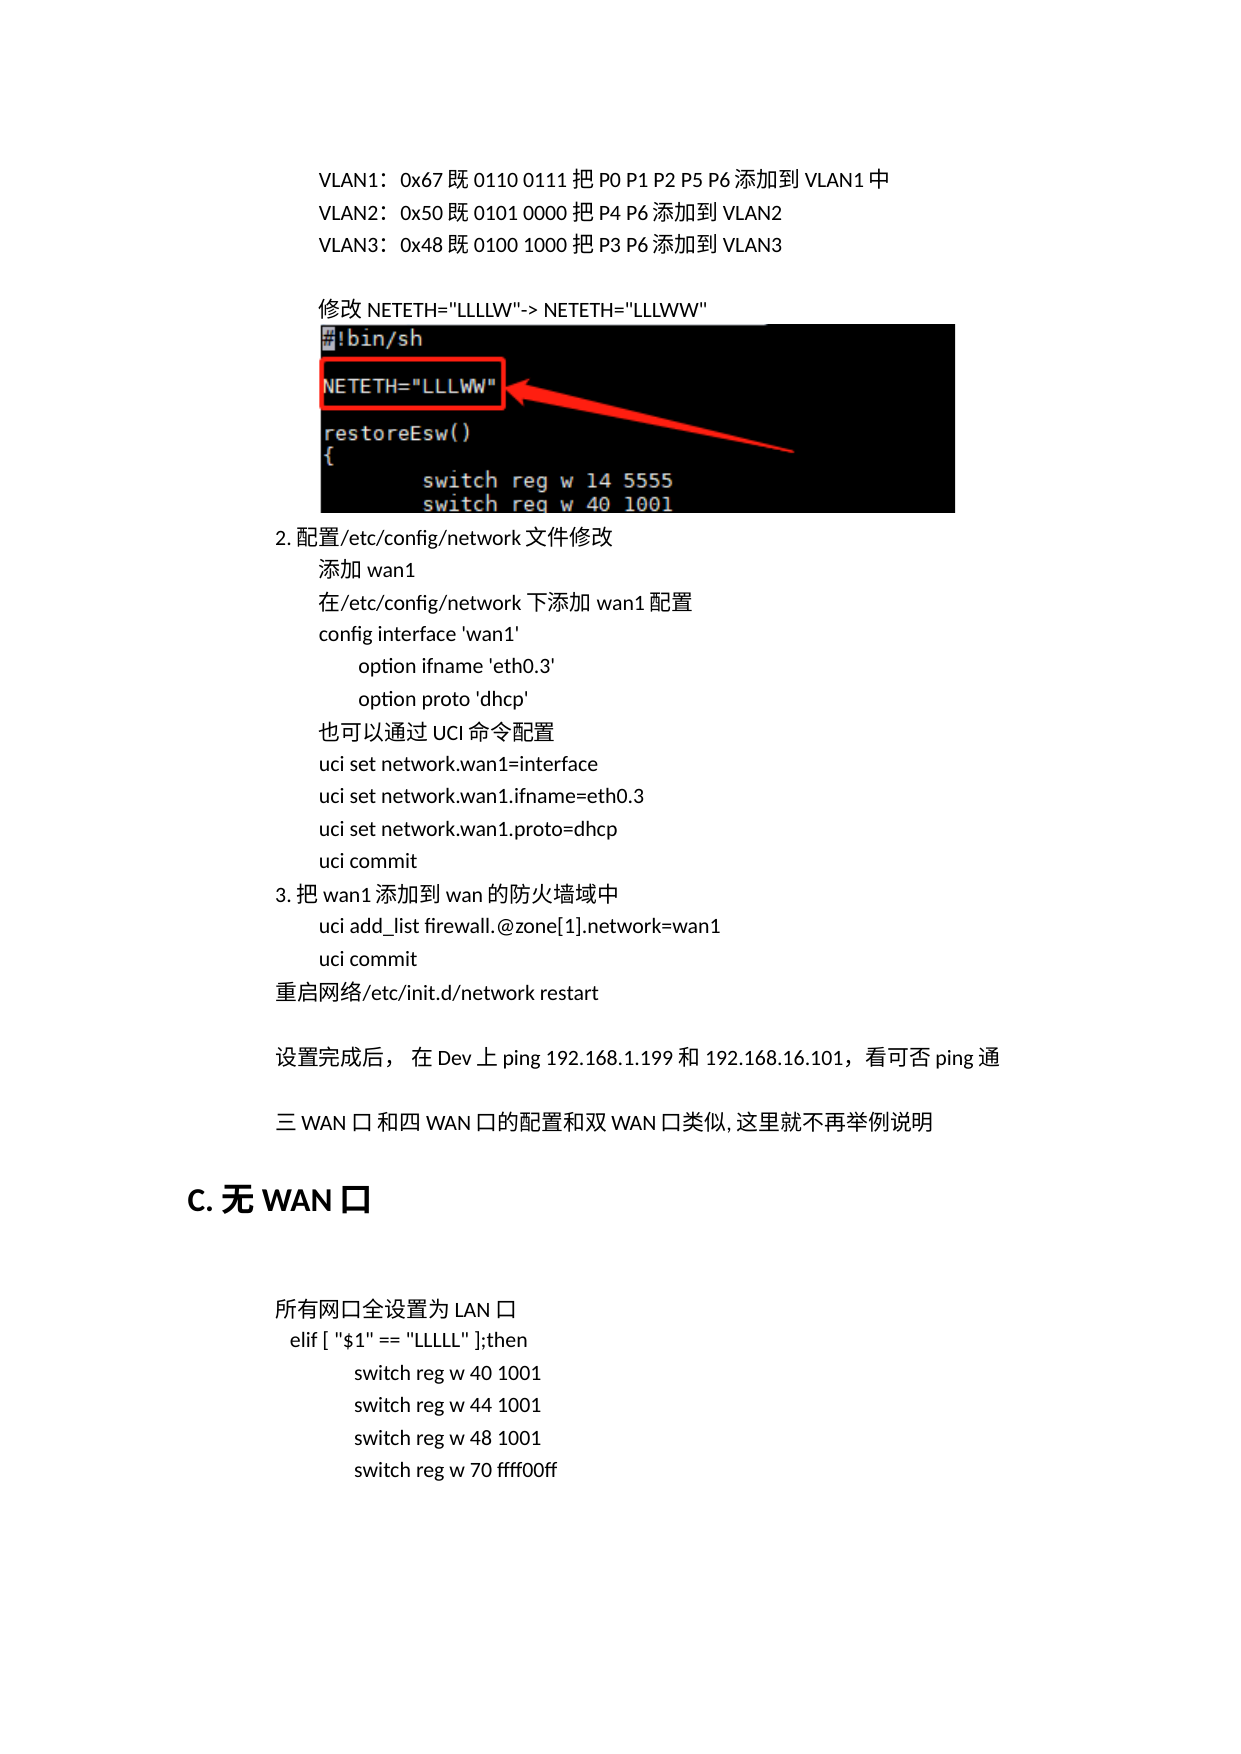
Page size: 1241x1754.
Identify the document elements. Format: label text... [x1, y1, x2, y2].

text VLAN2：0x50既0101 0000 把P4 P6添加到VLAN2 [275, 194, 1053, 227]
text uci add_list firewall.@zone[1].network=wan1 [319, 909, 1053, 942]
text switch reg w 48 1001 [231, 1421, 1053, 1454]
text uci set network.wan1=interface [275, 747, 1053, 779]
text option ifname 'eth0.3' [275, 649, 1053, 682]
list 把wan1添加到wan的防火墙域中 [231, 877, 1053, 909]
text uci set network.wan1.proto=dhcp [275, 812, 1053, 844]
text 重启网络/etc/init.d/network restart [231, 974, 1053, 1007]
text 三WAN口 和四WAN口的配置和双WAN口类似, 这里就不再举例说明 [231, 1104, 1053, 1137]
text switch reg w 40 1001 [231, 1356, 1053, 1389]
text 所有网口全设置为LAN口 [231, 1291, 1053, 1324]
text uci commit [275, 844, 1053, 877]
subtitle 无WAN口 [187, 1164, 1053, 1229]
text 也可以通过UCI命令配置 [275, 714, 1053, 747]
text config interface 'wan1' [275, 617, 1053, 649]
text option proto 'dhcp' [275, 682, 1053, 714]
text switch reg w 70 ffff00ff [231, 1454, 1053, 1486]
text uci set network.wan1.ifname=eth0.3 [275, 779, 1053, 812]
text 设置完成后， 在Dev上ping 192.168.1.199 和 192.168.16.101，看可否ping通 [231, 1039, 1053, 1072]
list uci commit [275, 942, 1053, 974]
text switch reg w 44 1001 [231, 1389, 1053, 1421]
text VLAN1：0x67既0110 0111 把P0 P1 P2 P5 P6添加到VLAN1中 [275, 162, 1053, 194]
text 修改NETETH="LLLLW"-> NETETH="LLLWW" [275, 292, 1053, 324]
picture [318, 324, 956, 513]
text 添加wan1 [275, 552, 1053, 584]
text elif [ "$1" == "LLLLL" ];then [231, 1324, 1053, 1356]
text VLAN3：0x48既0100 1000 把P3 P6添加到VLAN3 [275, 227, 1053, 259]
list 配置/etc/config/network文件修改 [231, 519, 1053, 552]
text 在/etc/config/network下添加 wan1配置 [275, 584, 1053, 617]
